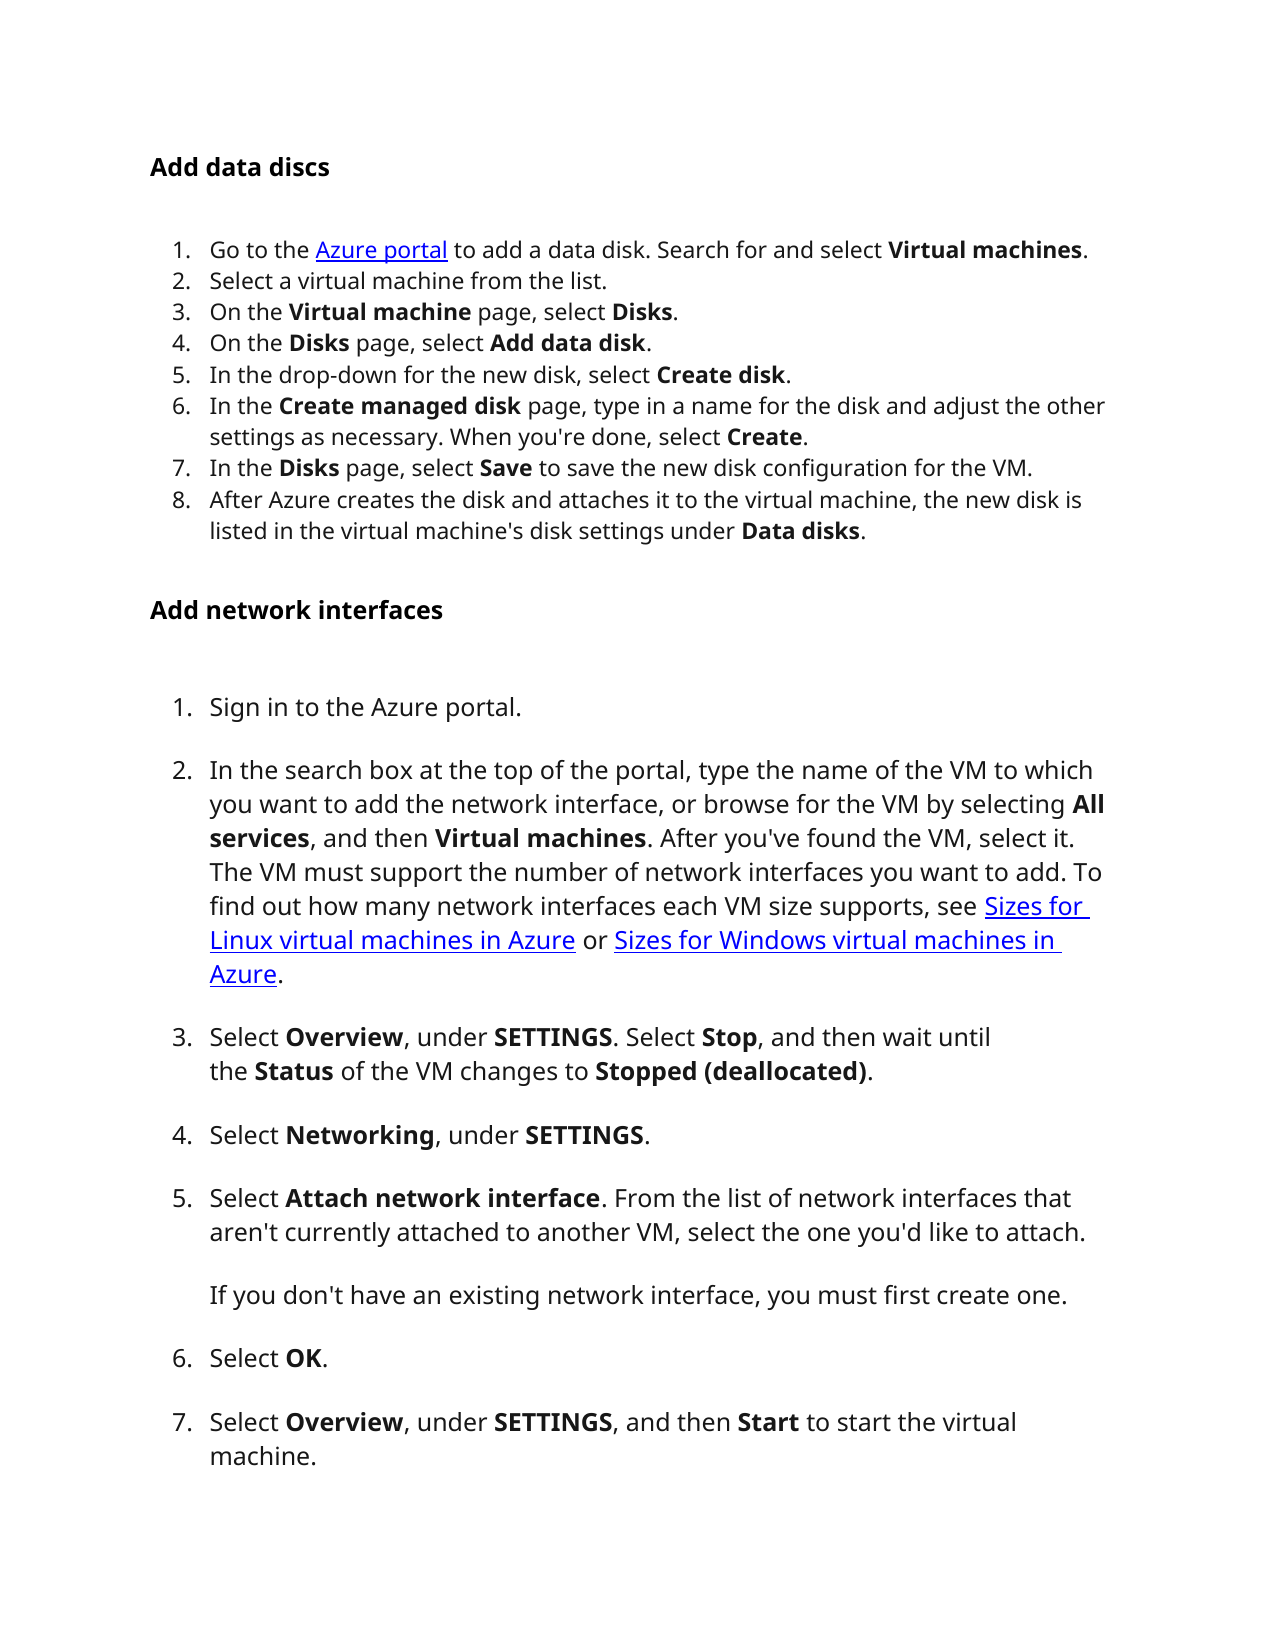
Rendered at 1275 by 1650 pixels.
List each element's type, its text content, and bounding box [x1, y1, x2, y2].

list After Azure creates the disk and attaches it to the virtual machine, the new disk is listed in the virtual machine's disk settings under Data disks. [172, 484, 1125, 546]
list On the Virtual machine page, select Disks. [172, 296, 1125, 327]
list Select Overview, under SETTINGS, and then Start to start the virtual machine. [172, 1404, 1125, 1472]
list Select Networking, under SETTINGS. [172, 1117, 1125, 1151]
list In the Create managed disk page, type in a name for the disk and adjust the other settings as necessary. When you're done, select Create. [172, 390, 1125, 452]
list Select Attach network interface. From the list of network interfaces that aren't currently attached to another VM, select the one you'd like to attach. [172, 1181, 1125, 1249]
list Go to the Azure portal to add a data disk. Search for and select Virtual machines. [172, 234, 1125, 265]
subtitle Add data discs [150, 150, 1125, 184]
list Select Overview, under SETTINGS. Select Stop, and then wait until the Status of the VM changes to Stopped (deallocated). [172, 1020, 1125, 1088]
list Sign in to the Azure portal. [172, 689, 1125, 723]
text If you don't have an existing network interface, you must first create one. [209, 1278, 1125, 1312]
list In the Disks page, select Save to save the new disk configuration for the VM. [172, 452, 1125, 484]
list Select a virtual machine from the list. [172, 265, 1125, 296]
list Select OK. [172, 1341, 1125, 1375]
list In the drop-down for the new disk, select Create disk. [172, 359, 1125, 390]
list On the Disks page, select Add data disk. [172, 327, 1125, 359]
list In the search box at the top of the portal, type the name of the VM to which you want to add the network interface, or browse for the VM by selecting All services, and then Virtual machines. After you've found the VM, select it. The VM must support the number of network interfaces you want to add. To find out how many network interfaces each VM size supports, see Sizes for Linux virtual machines in Azure or Sizes for Windows virtual machines in Azure. [172, 752, 1125, 991]
subtitle Add network interfaces [150, 593, 1125, 627]
